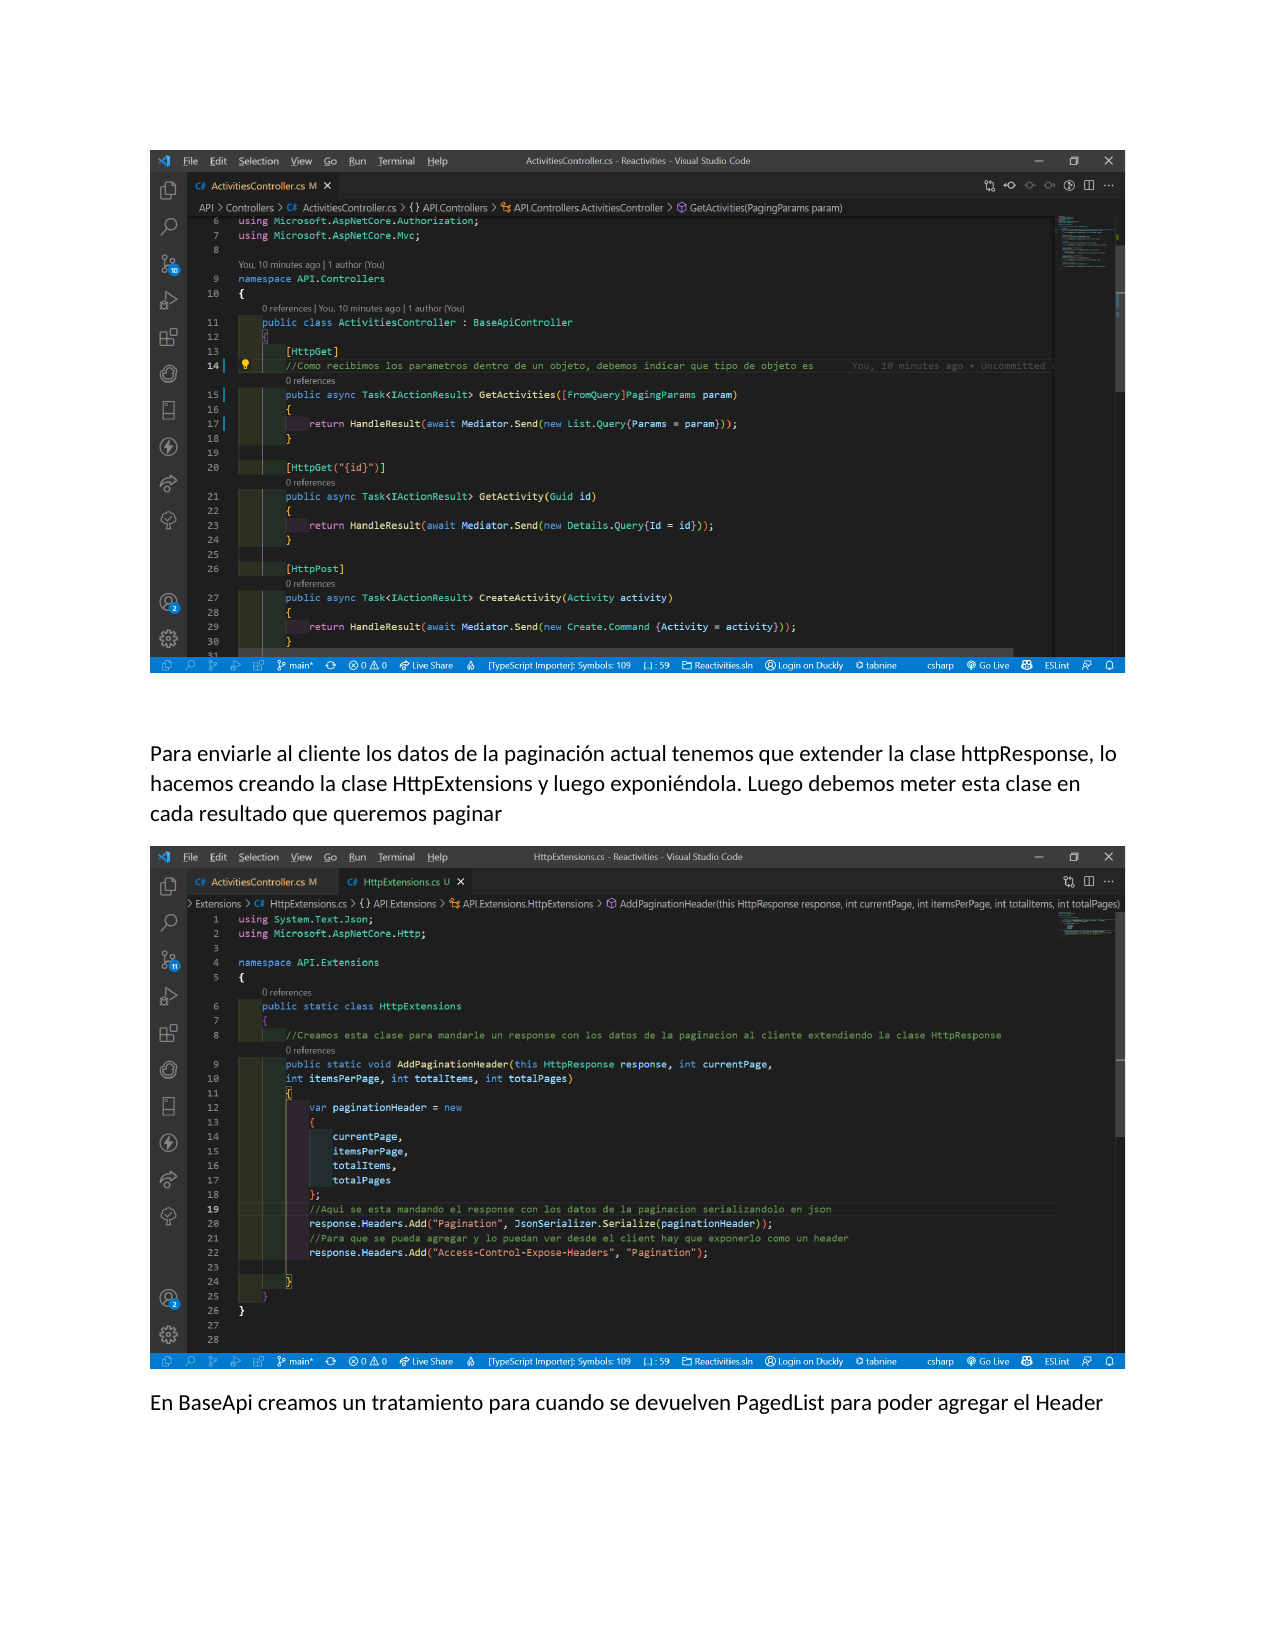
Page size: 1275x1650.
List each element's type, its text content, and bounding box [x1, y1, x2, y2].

text En BaseApi creamos un tratamiento para cuando se devuelven PagedList para poder agregar el Header [150, 1388, 1125, 1416]
picture [150, 846, 1125, 1369]
picture [150, 150, 1125, 673]
text Para enviarle al cliente los datos de la paginación actual tenemos que extender la clase httpResponse, lo hacemos creando la clase HttpExtensions y luego exponiéndola. Luego debemos meter esta clase en cada resultado que queremos paginar [150, 739, 1125, 827]
